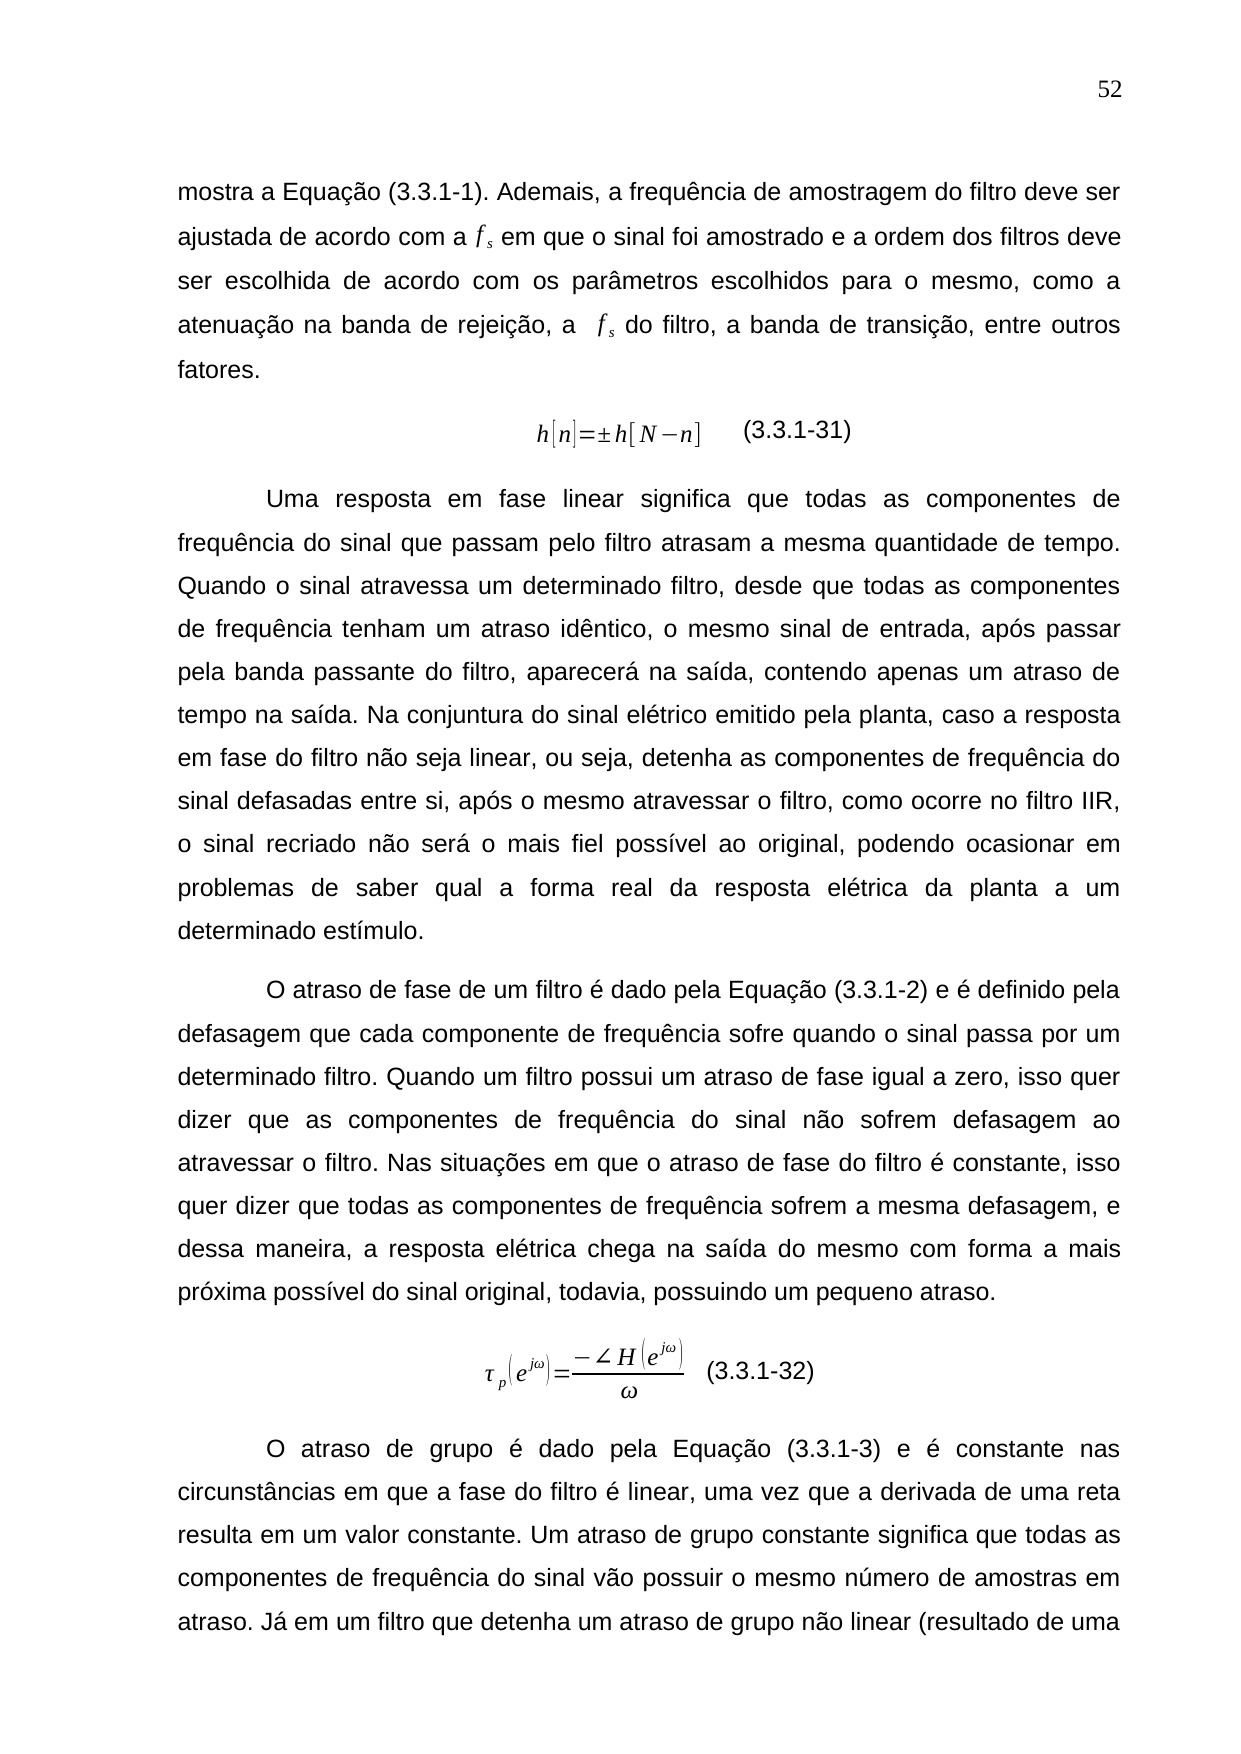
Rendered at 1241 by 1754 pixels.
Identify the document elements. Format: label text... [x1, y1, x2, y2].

text Uma resposta em fase linear significa que todas as componentes de frequência do sinal que passam pelo filtro atrasam a mesma quantidade de tempo. Quando o sinal atravessa um determinado filtro, desde que todas as componentes de frequência tenham um atraso idêntico, o mesmo sinal de entrada, após passar pela banda passante do filtro, aparecerá na saída, contendo apenas um atraso de tempo na saída. Na conjuntura do sinal elétrico emitido pela planta, caso a resposta em fase do filtro não seja linear, ou seja, detenha as componentes de frequência do sinal defasadas entre si, após o mesmo atravessar o filtro, como ocorre no filtro IIR, o sinal recriado não será o mais fiel possível ao original, podendo ocasionar em problemas de saber qual a forma real da resposta elétrica da planta a um determinado estímulo. [177, 484, 1122, 944]
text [177, 177, 1122, 384]
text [177, 1434, 1122, 1635]
text O atraso de fase de um filtro é dado pela Equação (3.3.1-2) e é definido pela defasagem que cada componente de frequência sofre quando o sinal passa por um determinado filtro. Quando um filtro possui um atraso de fase igual a zero, isso quer dizer que as componentes de frequência do sinal não sofrem defasagem ao atravessar o filtro. Nas situações em que o atraso de fase do filtro é constante, isso quer dizer que todas as componentes de frequência sofrem a mesma defasagem, e dessa maneira, a resposta elétrica chega na saída do mesmo com forma a mais próxima possível do sinal original, todavia, possuindo um pequeno atraso. [177, 976, 1122, 1306]
